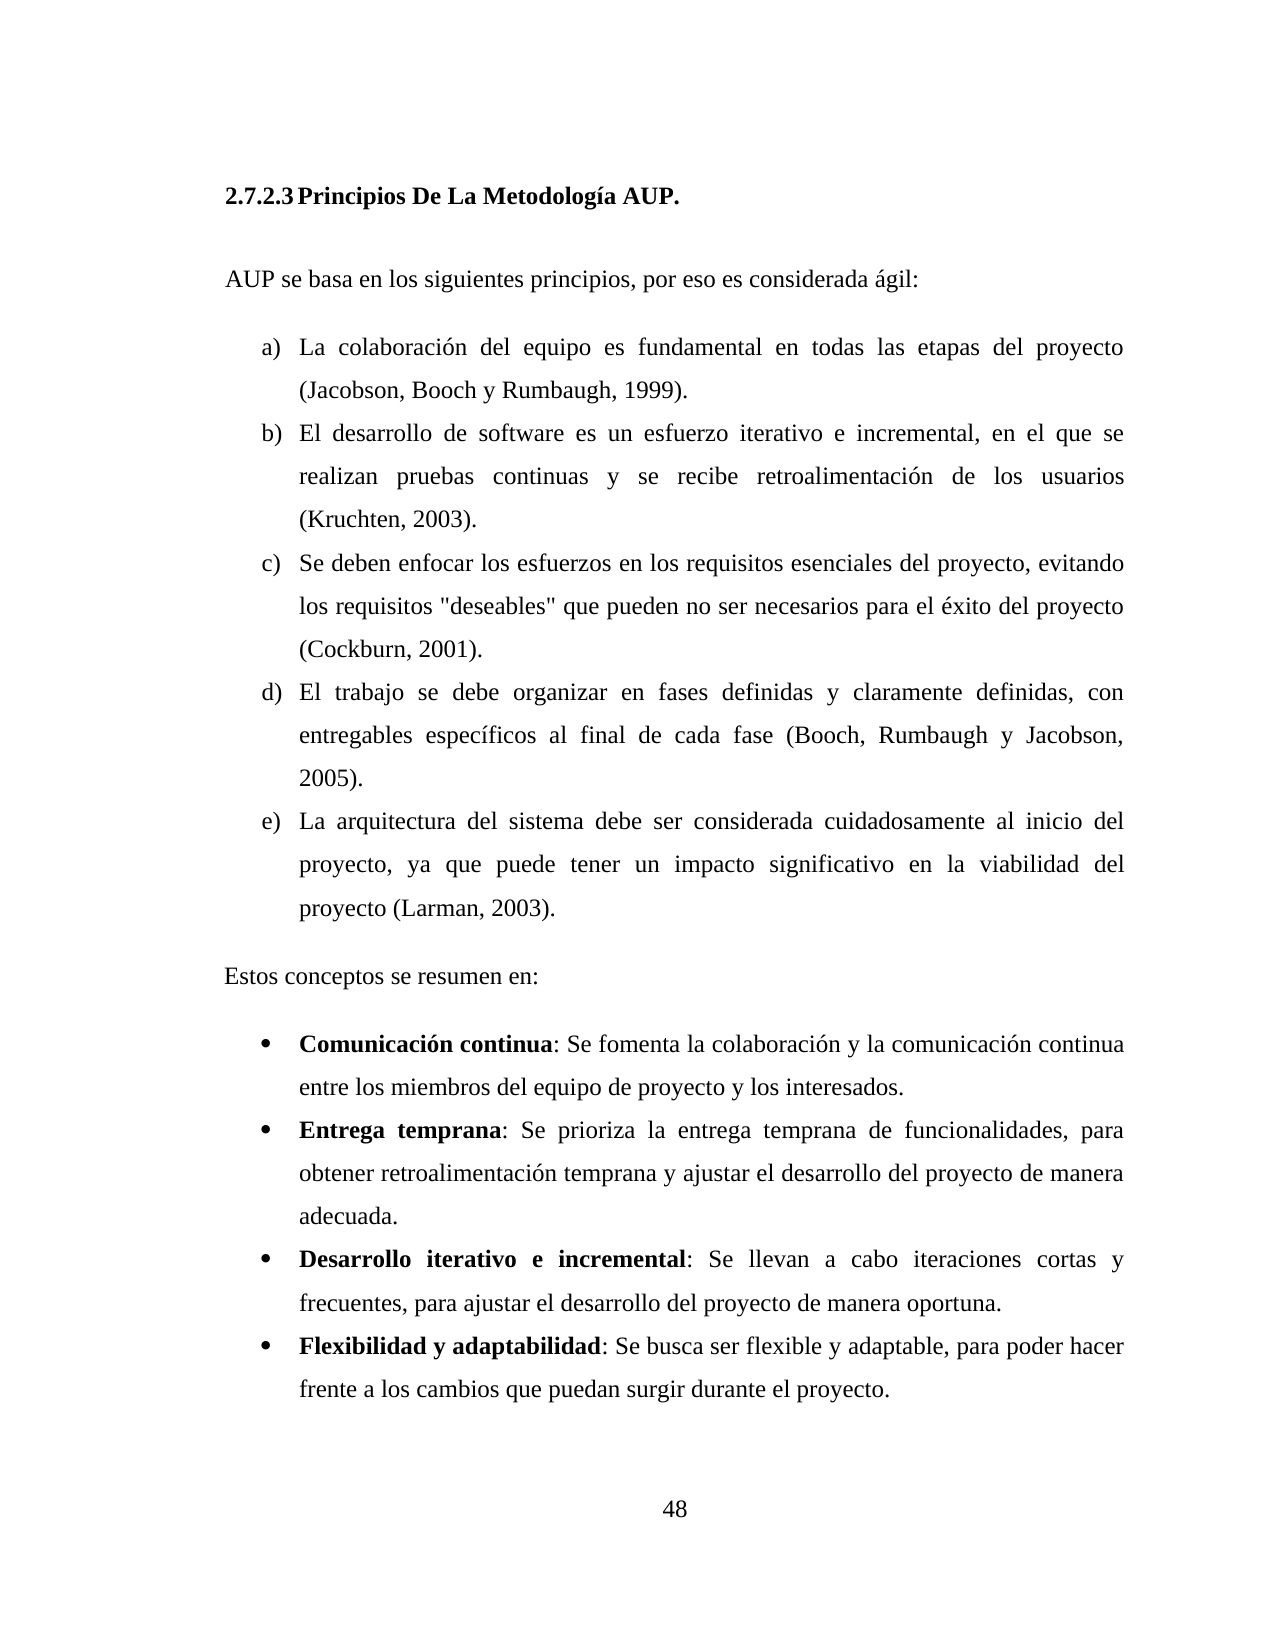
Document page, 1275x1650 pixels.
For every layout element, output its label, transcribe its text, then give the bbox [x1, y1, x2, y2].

text Estos conceptos se resumen en: [150, 961, 1125, 989]
list Entrega temprana: Se prioriza la entrega temprana de funcionalidades, para obtener retroalimentación temprana y ajustar el desarrollo del proyecto de manera adecuada. [261, 1115, 1125, 1230]
list Comunicación continua: Se fomenta la colaboración y la comunicación continua entre los miembros del equipo de proyecto y los interesados. [261, 1029, 1125, 1101]
text AUP se basa en los siguientes principios, por eso es considerada ágil: [150, 264, 1125, 293]
list La arquitectura del sistema debe ser considerada cuidadosamente al inicio del proyecto, ya que puede tener un impacto significativo en la viabilidad del proyecto (Larman, 2003). [261, 806, 1125, 921]
list El trabajo se debe organizar en fases definidas y claramente definidas, con entregables específicos al final de cada fase (Booch, Rumbaugh y Jacobson, 2005). [261, 677, 1125, 792]
list Flexibilidad y adaptabilidad: Se busca ser flexible y adaptable, para poder hacer frente a los cambios que puedan surgir durante el proyecto. [261, 1331, 1125, 1403]
subtitle Principios De La Metodología AUP. [150, 181, 1125, 210]
list Se deben enfocar los esfuerzos en los requisitos esenciales del proyecto, evitando los requisitos "deseables" que pueden no ser necesarios para el éxito del proyecto (Cockburn, 2001). [261, 548, 1125, 663]
list La colaboración del equipo es fundamental en todas las etapas del proyecto (Jacobson, Booch y Rumbaugh, 1999). [261, 332, 1125, 404]
list El desarrollo de software es un esfuerzo iterativo e incremental, en el que se realizan pruebas continuas y se recibe retroalimentación de los usuarios (Kruchten, 2003). [261, 418, 1125, 533]
list Desarrollo iterativo e incremental: Se llevan a cabo iteraciones cortas y frecuentes, para ajustar el desarrollo del proyecto de manera oportuna. [261, 1244, 1125, 1316]
